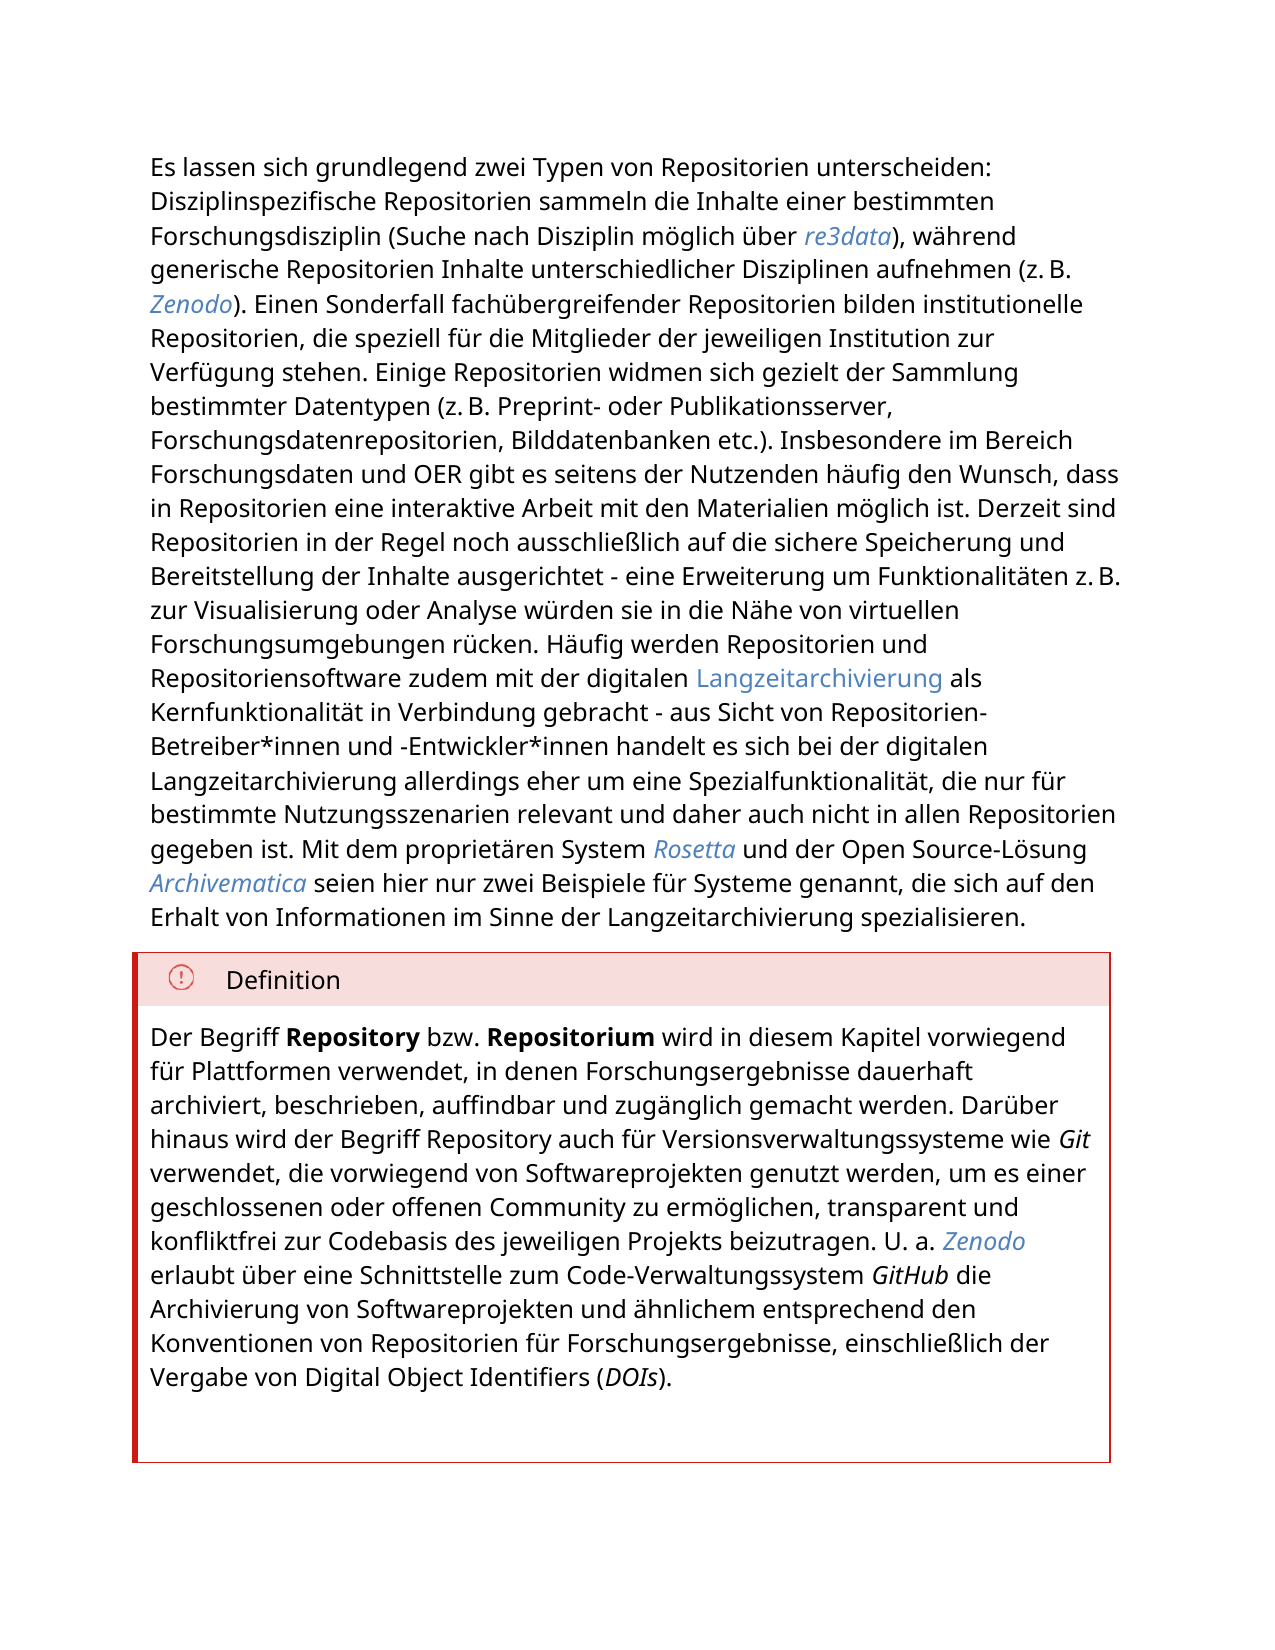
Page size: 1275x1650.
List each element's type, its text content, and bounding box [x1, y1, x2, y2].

table_cell Der Begriff Repository bzw. Repositorium wird in diesem Kapitel vorwiegend für Plattformen verwendet, in denen Forschungsergebnisse dauerhaft archiviert, beschrieben, auffindbar und zugänglich gemacht werden. Darüber hinaus wird der Begriff Repository auch für Versionsverwaltungssysteme wie Git verwendet, die vorwiegend von Softwareprojekten genutzt werden, um es einer geschlossenen oder offenen Community zu ermöglichen, transparent und konfliktfrei zur Codebasis des jeweiligen Projekts beizutragen. U. a. Zenodo erlaubt über eine Schnittstelle zum Code-Verwaltungssystem GitHub die Archivierung von Softwareprojekten und ähnlichem entsprechend den Konventionen von Repositorien für Forschungsergebnisse, einschließlich der Vergabe von Digital Object Identifiers (DOIs). [138, 1006, 1109, 1462]
picture [168, 964, 194, 990]
table_header Definition [138, 953, 1109, 1006]
text Es lassen sich grundlegend zwei Typen von Repositorien unterscheiden: Disziplinspezifische Repositorien sammeln die Inhalte einer bestimmten Forschungsdisziplin (Suche nach Disziplin möglich über re3data), während generische Repositorien Inhalte unterschiedlicher Disziplinen aufnehmen (z. B. Zenodo). Einen Sonderfall fachübergreifender Repositorien bilden institutionelle Repositorien, die speziell für die Mitglieder der jeweiligen Institution zur Verfügung stehen. Einige Repositorien widmen sich gezielt der Sammlung bestimmter Datentypen (z. B. Preprint- oder Publikationsserver, Forschungsdatenrepositorien, Bilddatenbanken etc.). Insbesondere im Bereich Forschungsdaten und OER gibt es seitens der Nutzenden häufig den Wunsch, dass in Repositorien eine interaktive Arbeit mit den Materialien möglich ist. Derzeit sind Repositorien in der Regel noch ausschließlich auf die sichere Speicherung und Bereitstellung der Inhalte ausgerichtet - eine Erweiterung um Funktionalitäten z. B. zur Visualisierung oder Analyse würden sie in die Nähe von virtuellen Forschungsumgebungen rücken. Häufig werden Repositorien und Repositoriensoftware zudem mit der digitalen Langzeitarchivierung als Kernfunktionalität in Verbindung gebracht - aus Sicht von Repositorien-Betreiber*innen und -Entwickler*innen handelt es sich bei der digitalen Langzeitarchivierung allerdings eher um eine Spezialfunktionalität, die nur für bestimmte Nutzungsszenarien relevant und daher auch nicht in allen Repositorien gegeben ist. Mit dem proprietären System Rosetta und der Open Source-Lösung Archivematica seien hier nur zwei Beispiele für Systeme genannt, die sich auf den Erhalt von Informationen im Sinne der Langzeitarchivierung spezialisieren. [150, 150, 1125, 933]
